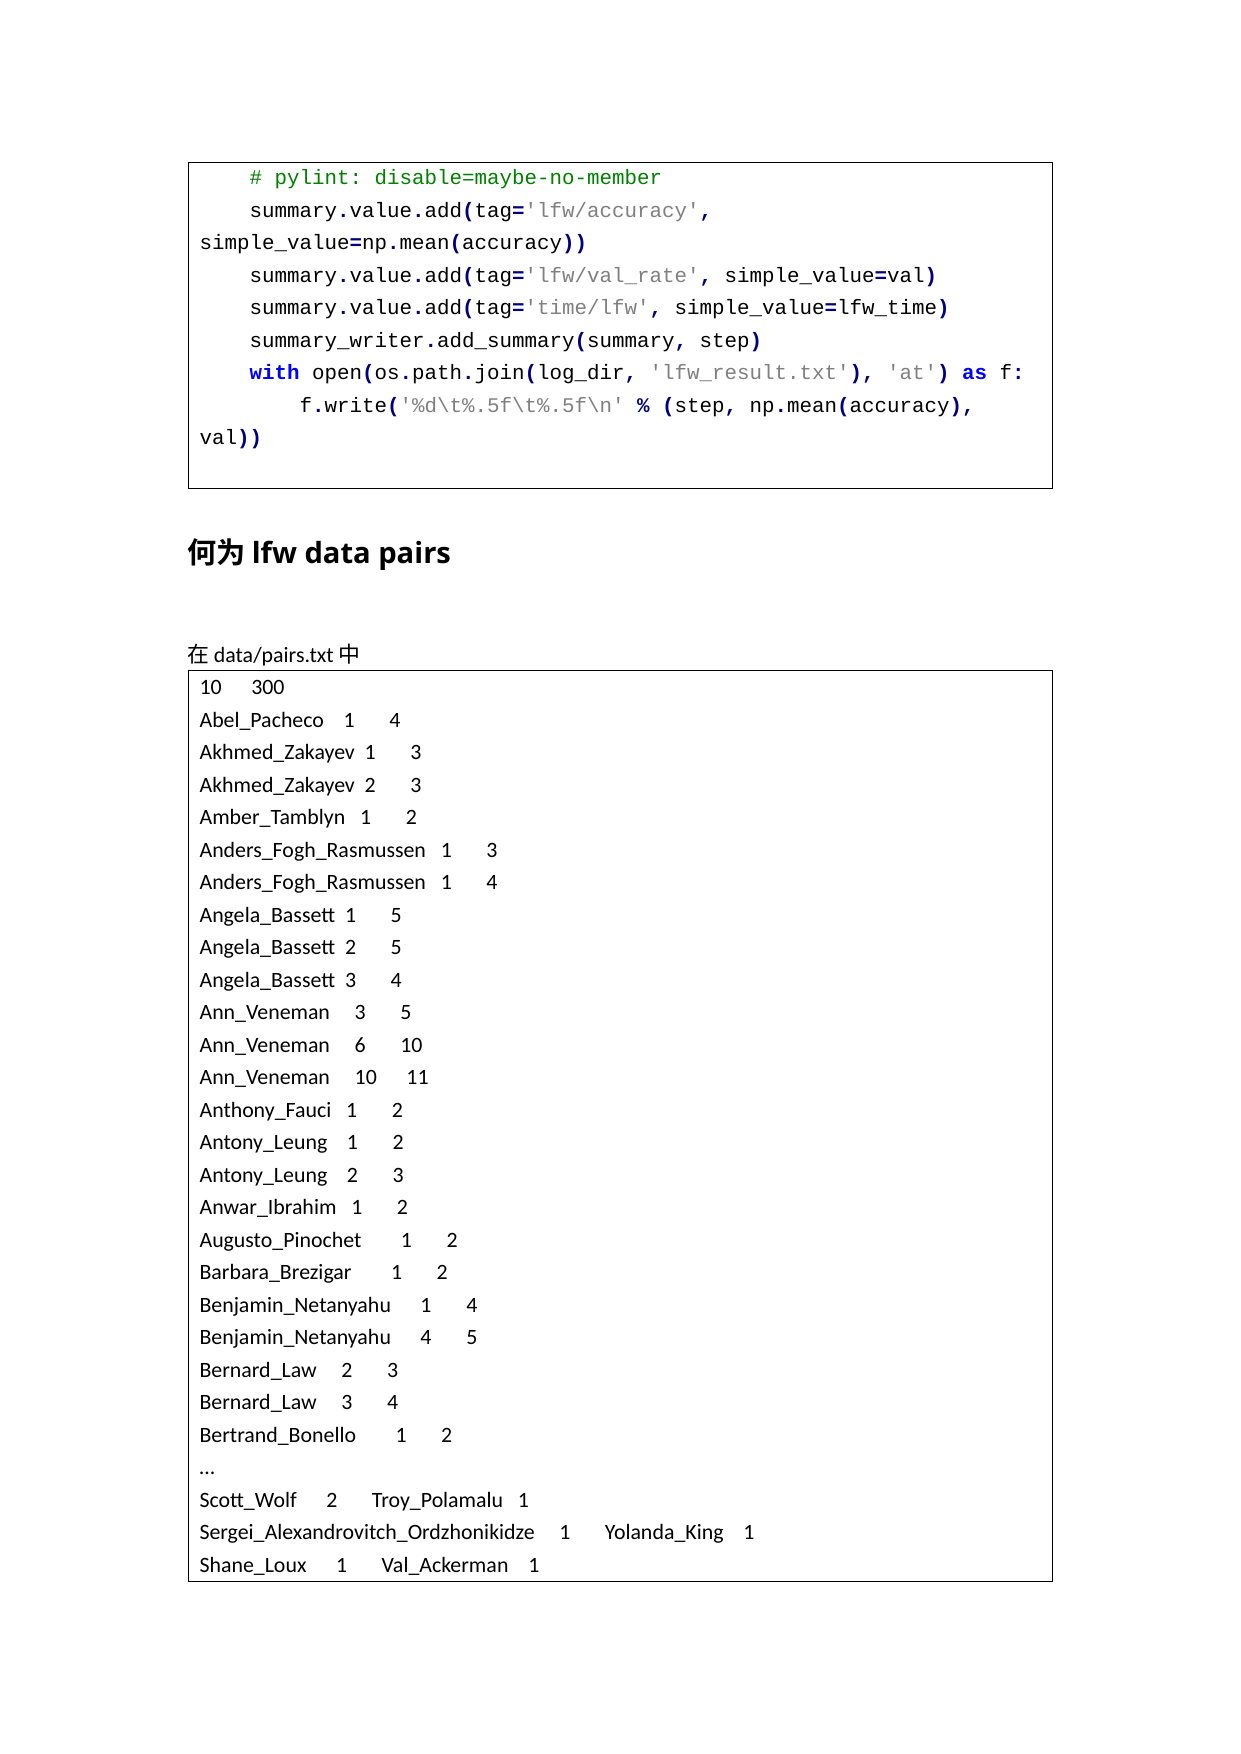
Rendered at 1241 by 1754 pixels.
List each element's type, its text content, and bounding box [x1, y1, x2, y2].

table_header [189, 671, 1052, 1581]
subtitle 何为lfw data pairs [187, 518, 1053, 583]
text 在data/pairs.txt中 [187, 637, 1053, 669]
